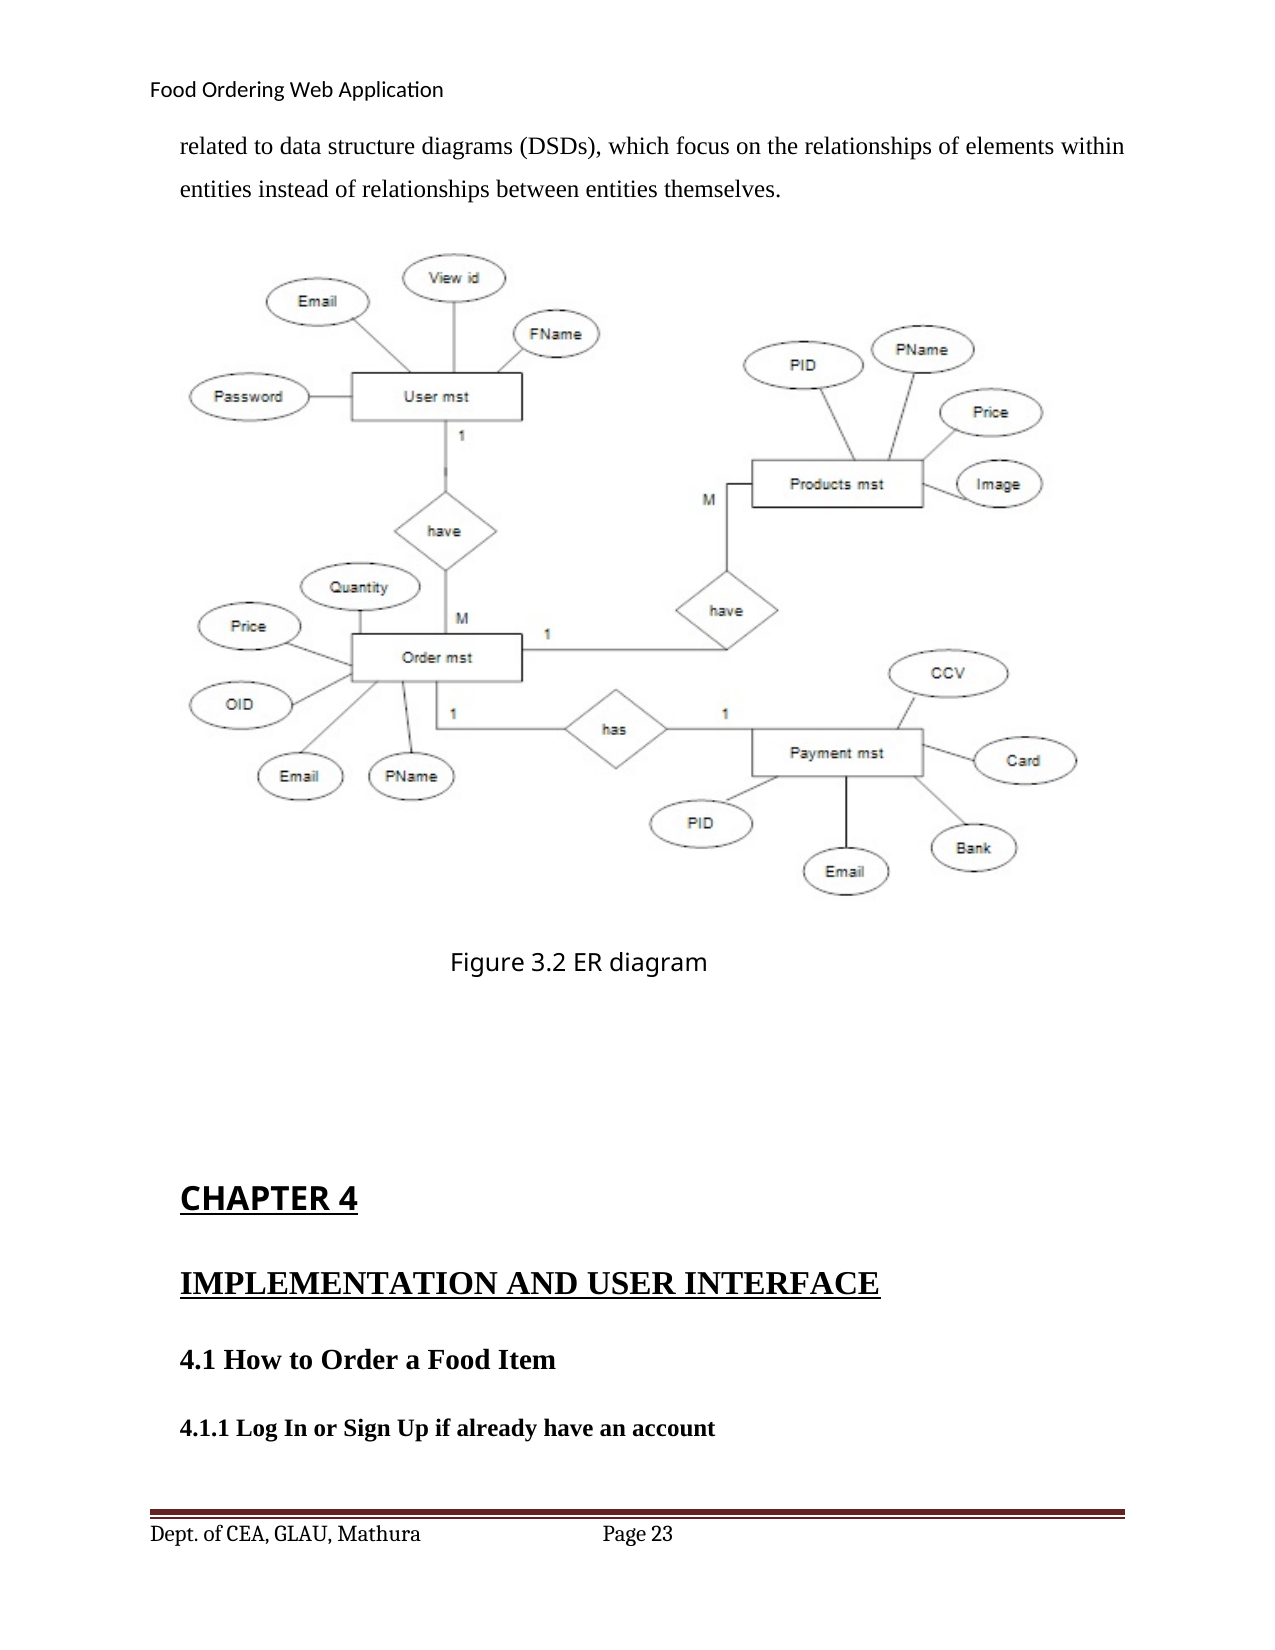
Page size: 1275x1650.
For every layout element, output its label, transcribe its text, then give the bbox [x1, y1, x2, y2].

text IMPLEMENTATION AND USER INTERFACE [179, 1263, 1125, 1302]
picture [179, 238, 1106, 910]
text Figure 3.2 ER diagram [150, 944, 1125, 978]
text 4.1 How to Order a Food Item [179, 1342, 1125, 1375]
text 4.1.1 Log In or Sign Up if already have an account [179, 1413, 1125, 1442]
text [179, 131, 1125, 203]
text CHAPTER 4 [179, 1174, 1125, 1220]
